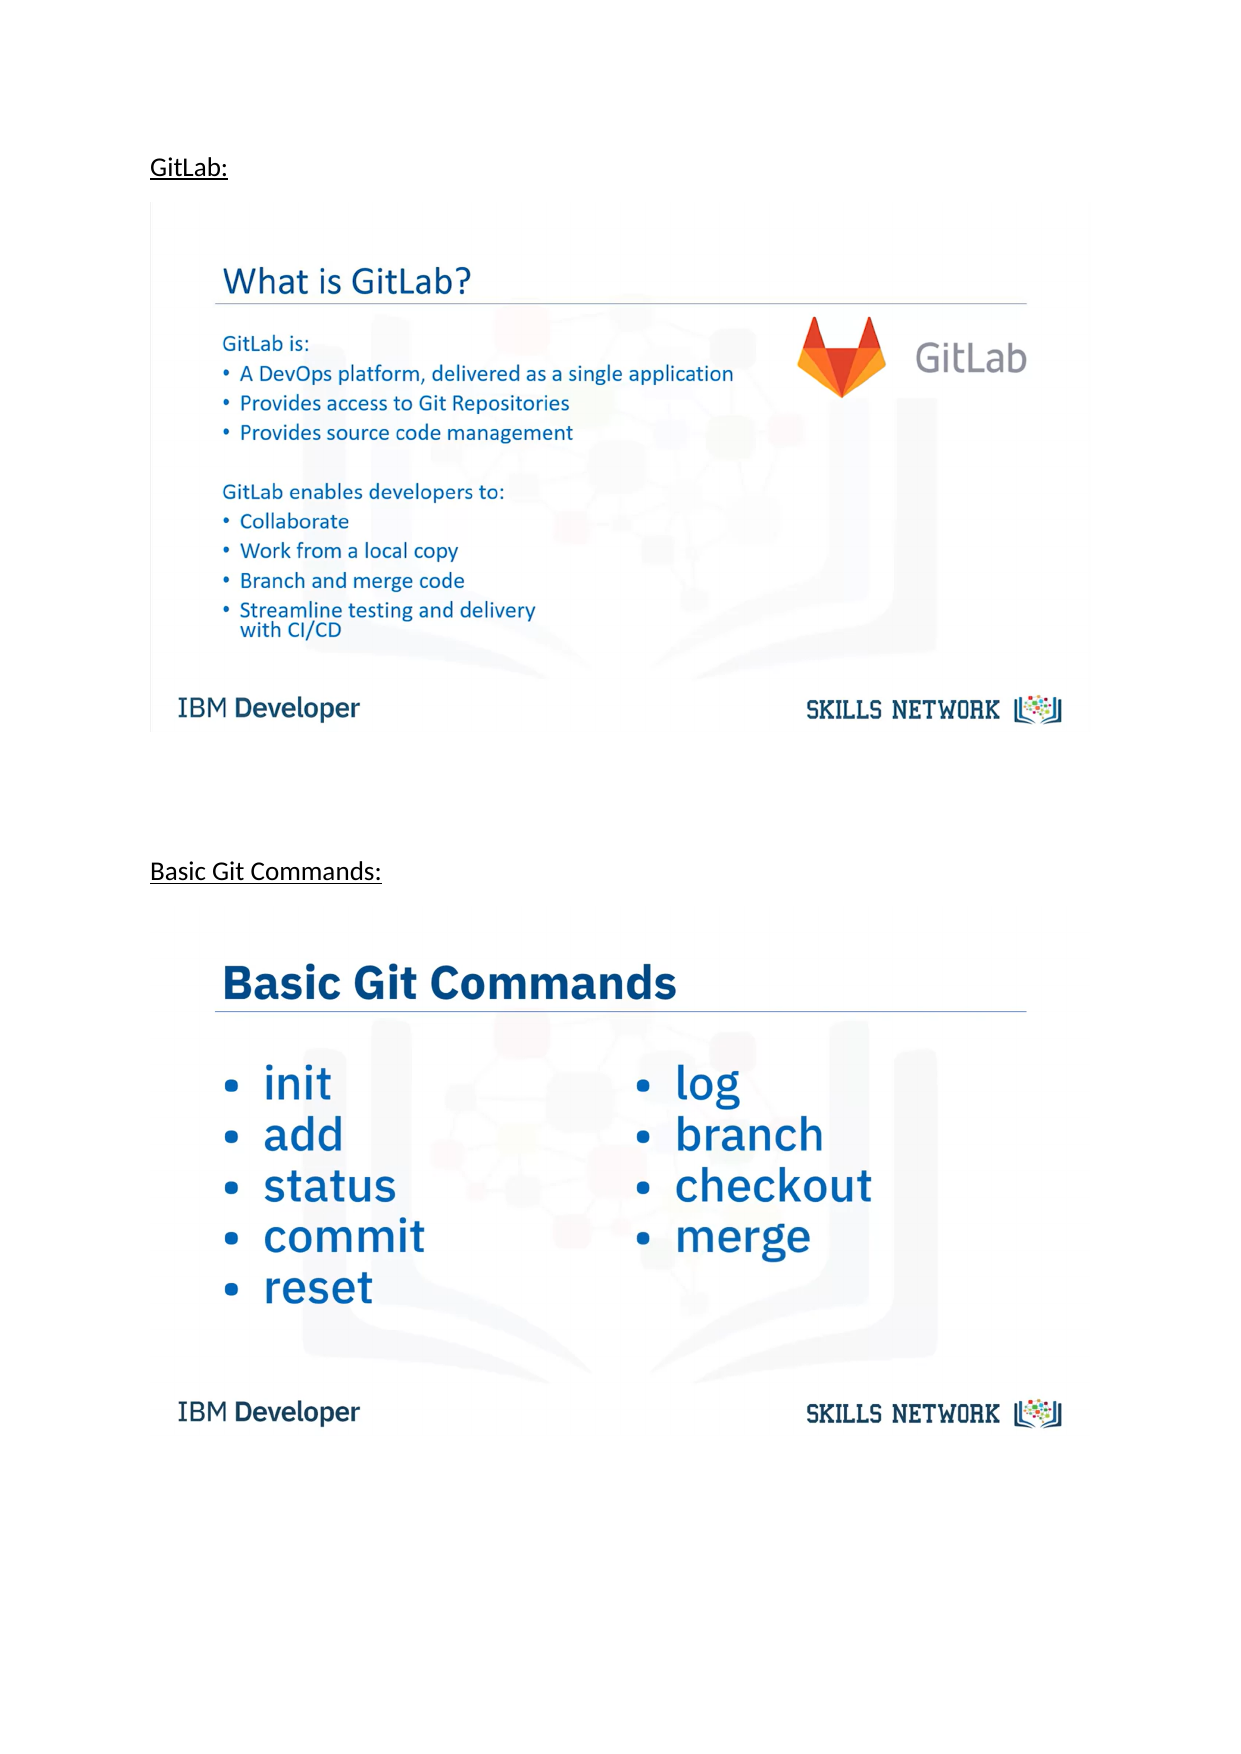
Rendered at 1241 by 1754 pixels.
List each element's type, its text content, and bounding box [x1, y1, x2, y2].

text Basic Git Commands: [150, 854, 1090, 888]
text GitLab: [150, 150, 1090, 183]
picture [150, 906, 1091, 1436]
picture [150, 202, 1091, 732]
